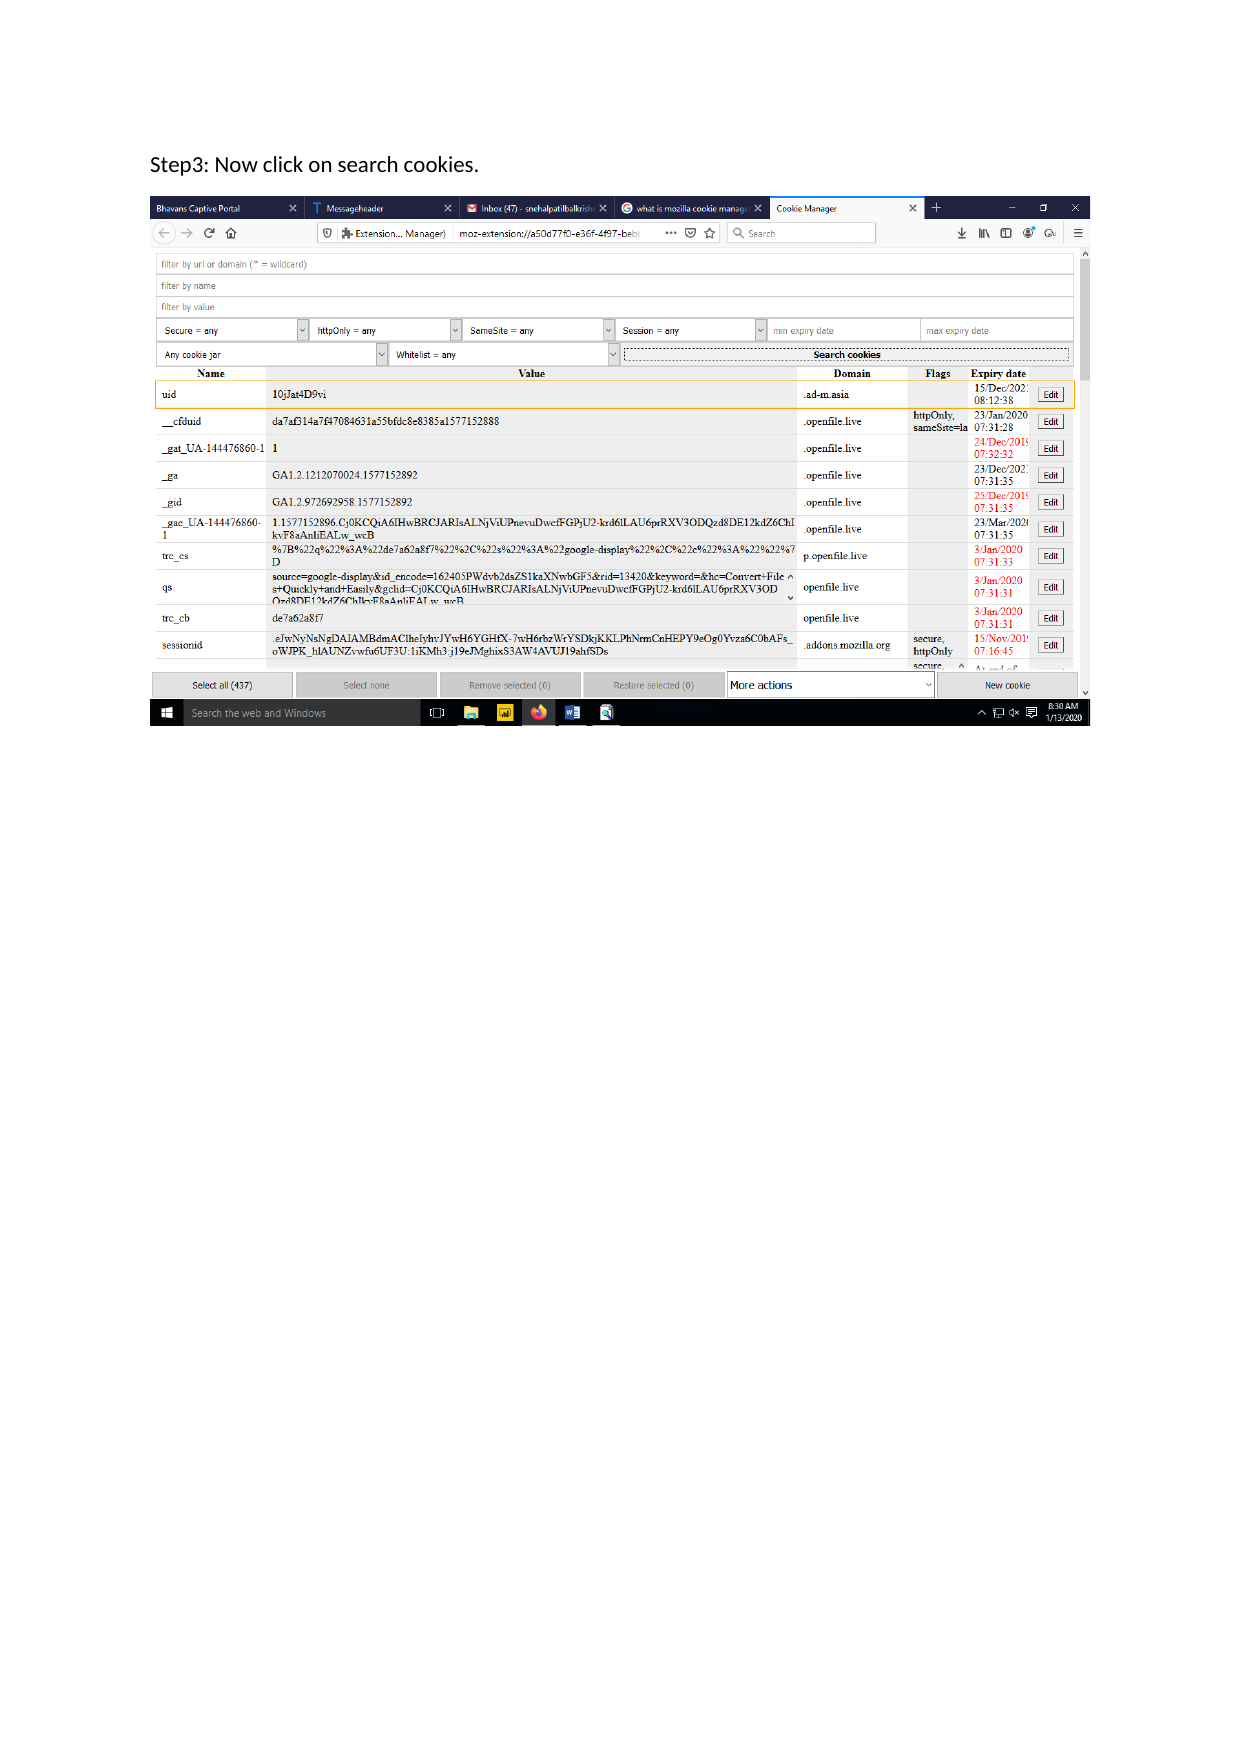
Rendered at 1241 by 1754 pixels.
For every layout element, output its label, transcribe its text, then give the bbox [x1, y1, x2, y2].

picture [150, 196, 1091, 726]
text Step3: Now click on search cookies. [150, 150, 1090, 178]
